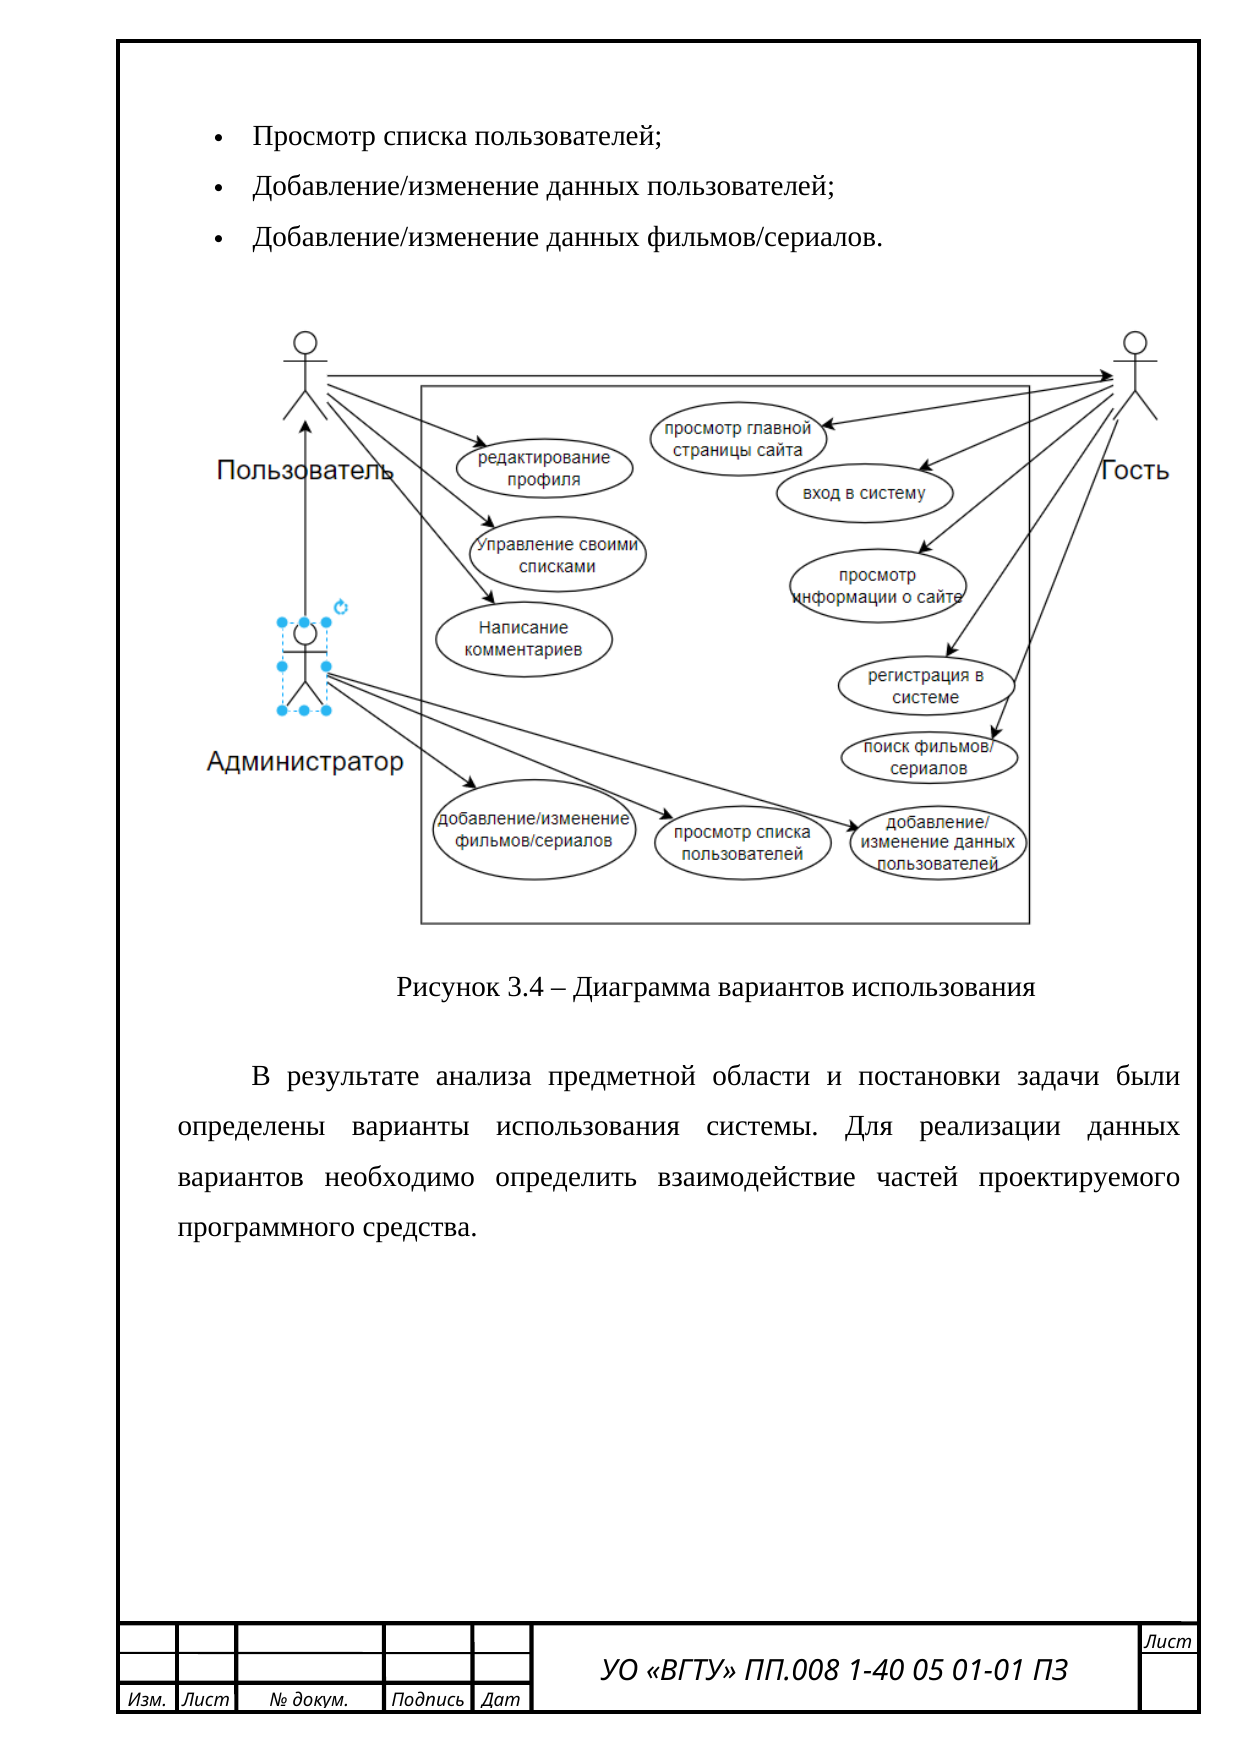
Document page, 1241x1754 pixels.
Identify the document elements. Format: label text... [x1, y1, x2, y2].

text Рисунок 3.4 – Диаграмма вариантов использования [177, 969, 1181, 1003]
text В результате анализа предметной области и постановки задачи были определены варианты использования системы. Для реализации данных вариантов необходимо определить взаимодействие частей проектируемого программного средства. [177, 1058, 1181, 1243]
list Просмотр списка пользователей; [215, 118, 1181, 152]
picture [177, 319, 1182, 953]
list Добавление/изменение данных пользователей; [215, 168, 1181, 202]
list Добавление/изменение данных фильмов/сериалов. [215, 219, 1181, 252]
